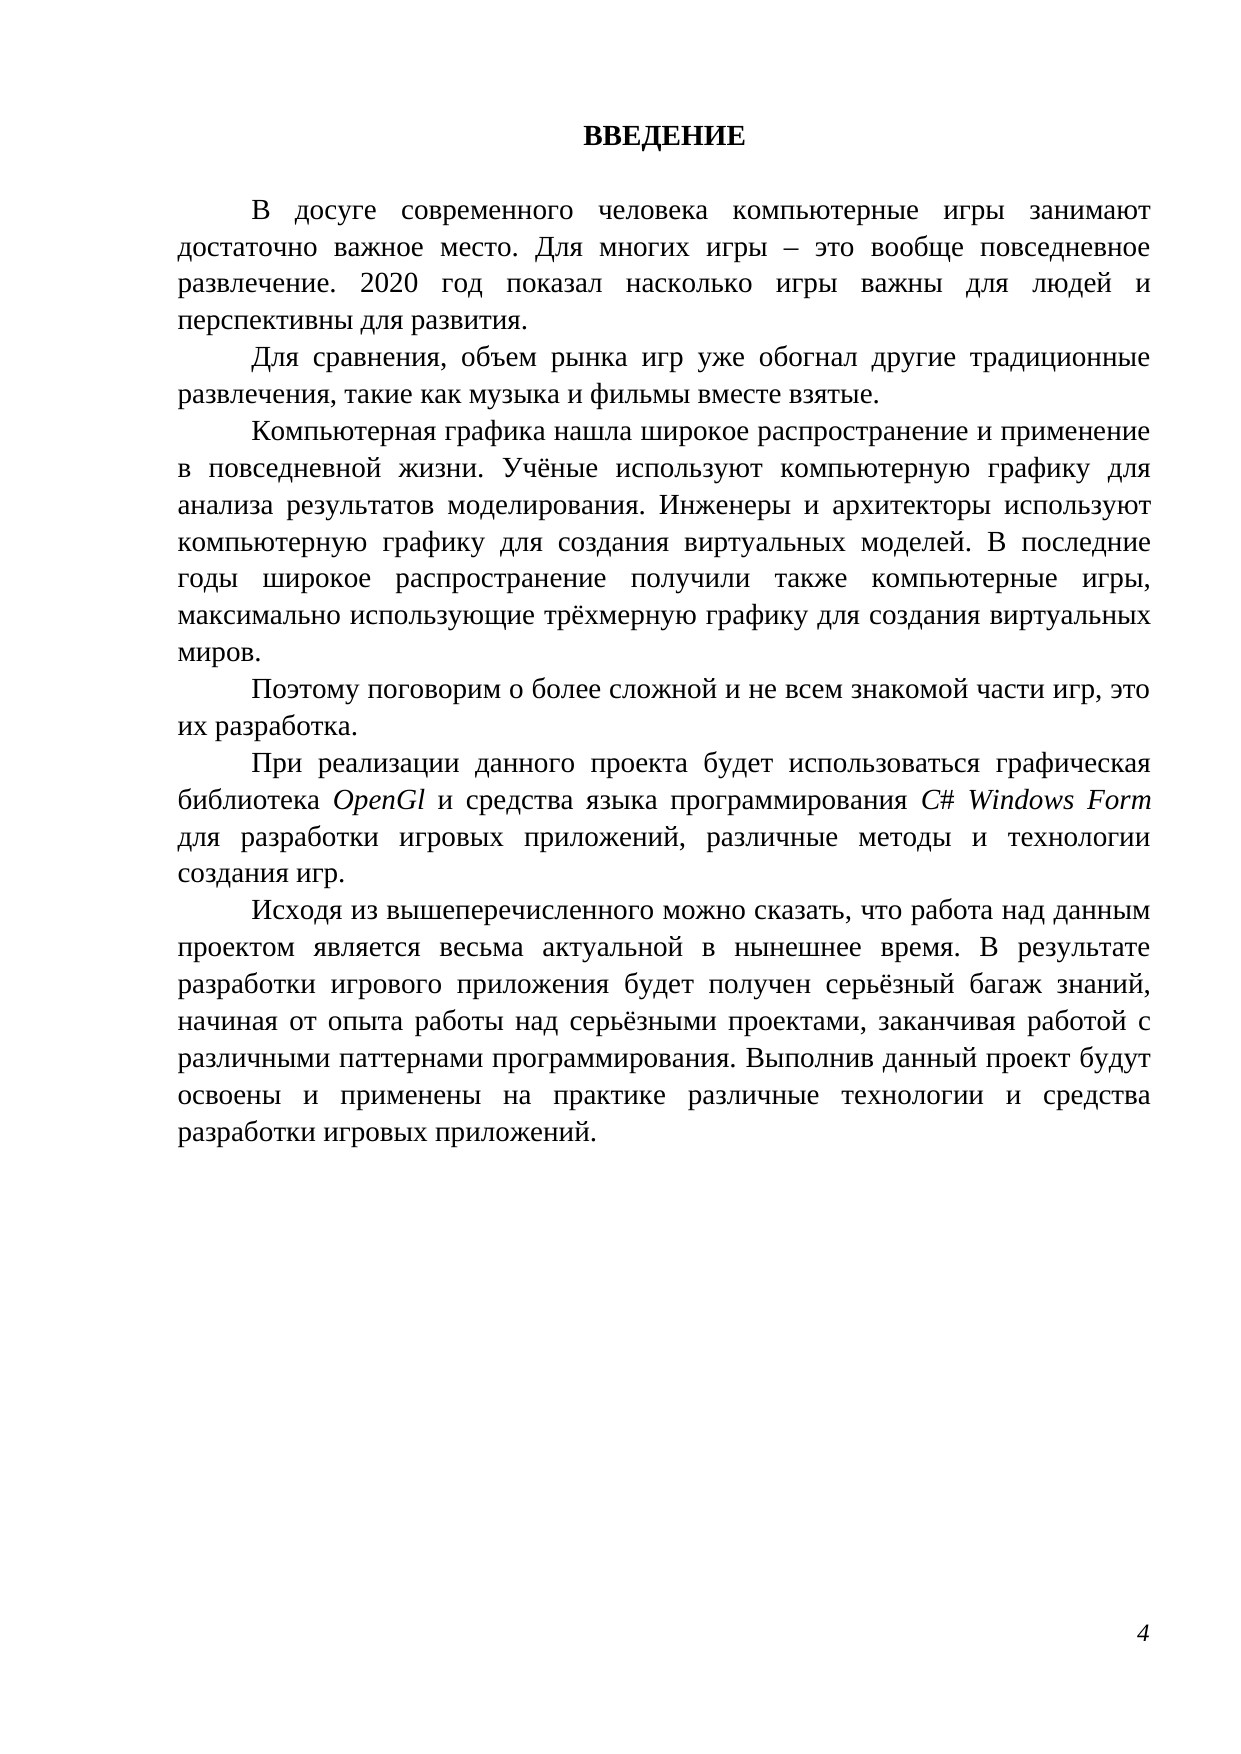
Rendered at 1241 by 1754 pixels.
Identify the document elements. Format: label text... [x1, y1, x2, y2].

text Компьютерная графика нашла широкое распространение и применение в повседневной жизни. Учёные используют компьютерную графику для анализа результатов моделирования. Инженеры и архитекторы используют компьютерную графику для создания виртуальных моделей. В последние годы широкое распространение получили также компьютерные игры, максимально использующие трёхмерную графику для создания виртуальных миров. [177, 413, 1152, 668]
text ВВЕДЕНИЕ [177, 118, 1152, 152]
text При реализации данного проекта будет использоваться графическая библиотека OpenGl и средства языка программирования C# Windows Form для разработки игровых приложений, различные методы и технологии создания игр. [177, 745, 1152, 889]
text Для сравнения, объем рынка игр уже обогнал другие традиционные развлечения, такие как музыка и фильмы вместе взятые. [177, 339, 1152, 410]
text В досуге современного человека компьютерные игры занимают достаточно важное место. Для многих игры – это вообще повседневное развлечение. 2020 год показал насколько игры важны для людей и перспективны для развития. [177, 192, 1152, 336]
text Исходя из вышеперечисленного можно сказать, что работа над данным проектом является весьма актуальной в нынешнее время. В результате разработки игрового приложения будет получен серьёзный багаж знаний, начиная от опыта работы над серьёзными проектами, заканчивая работой с различными паттернами программирования. Выполнив данный проект будут освоены и применены на практике различные технологии и средства разработки игровых приложений. [177, 892, 1152, 1147]
text Поэтому поговорим о более сложной и не всем знакомой части игр, это их разработка. [177, 671, 1152, 742]
